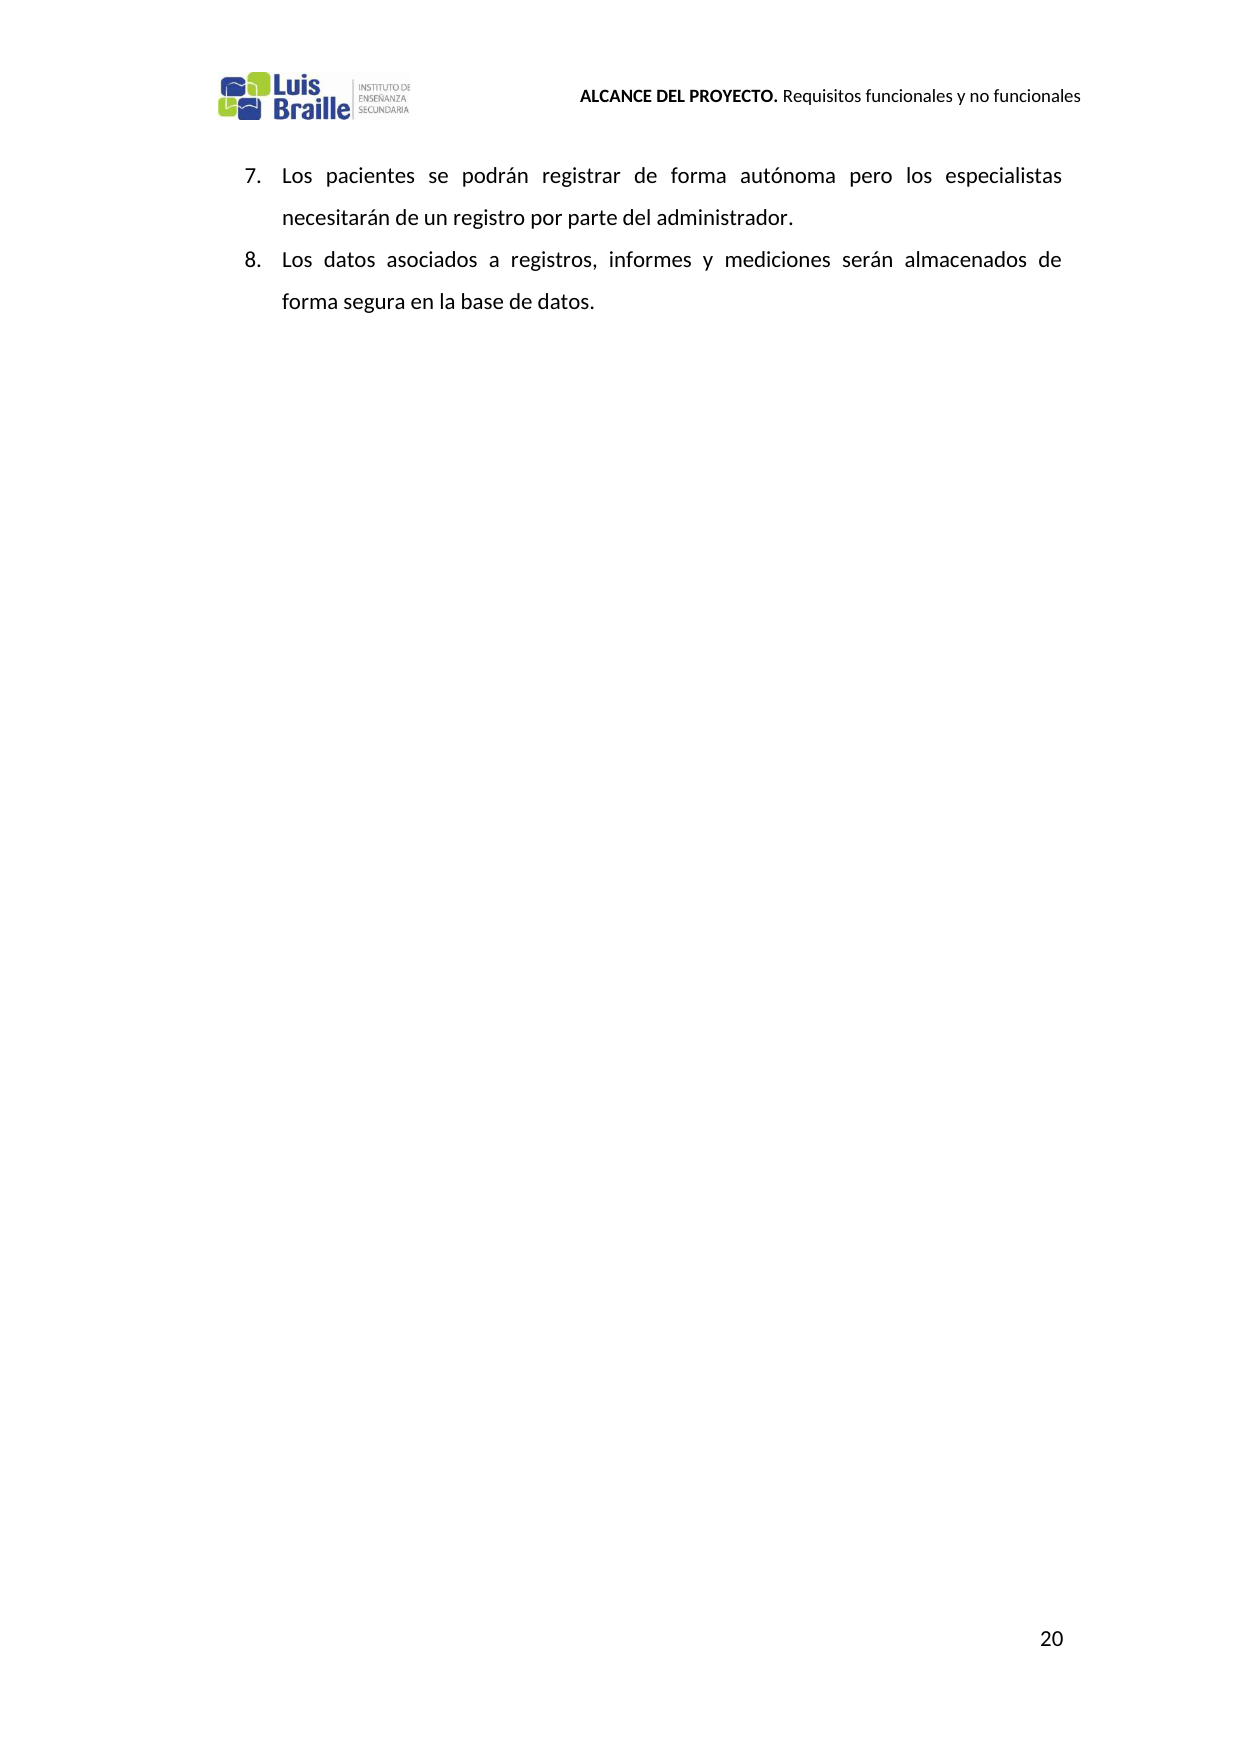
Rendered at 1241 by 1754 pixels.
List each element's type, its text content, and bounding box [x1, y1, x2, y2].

list Los datos asociados a registros, informes y mediciones serán almacenados de forma segura en la base de datos. [244, 245, 1063, 315]
list Los pacientes se podrán registrar de forma autónoma pero los especialistas necesitarán de un registro por parte del administrador. [244, 161, 1063, 231]
